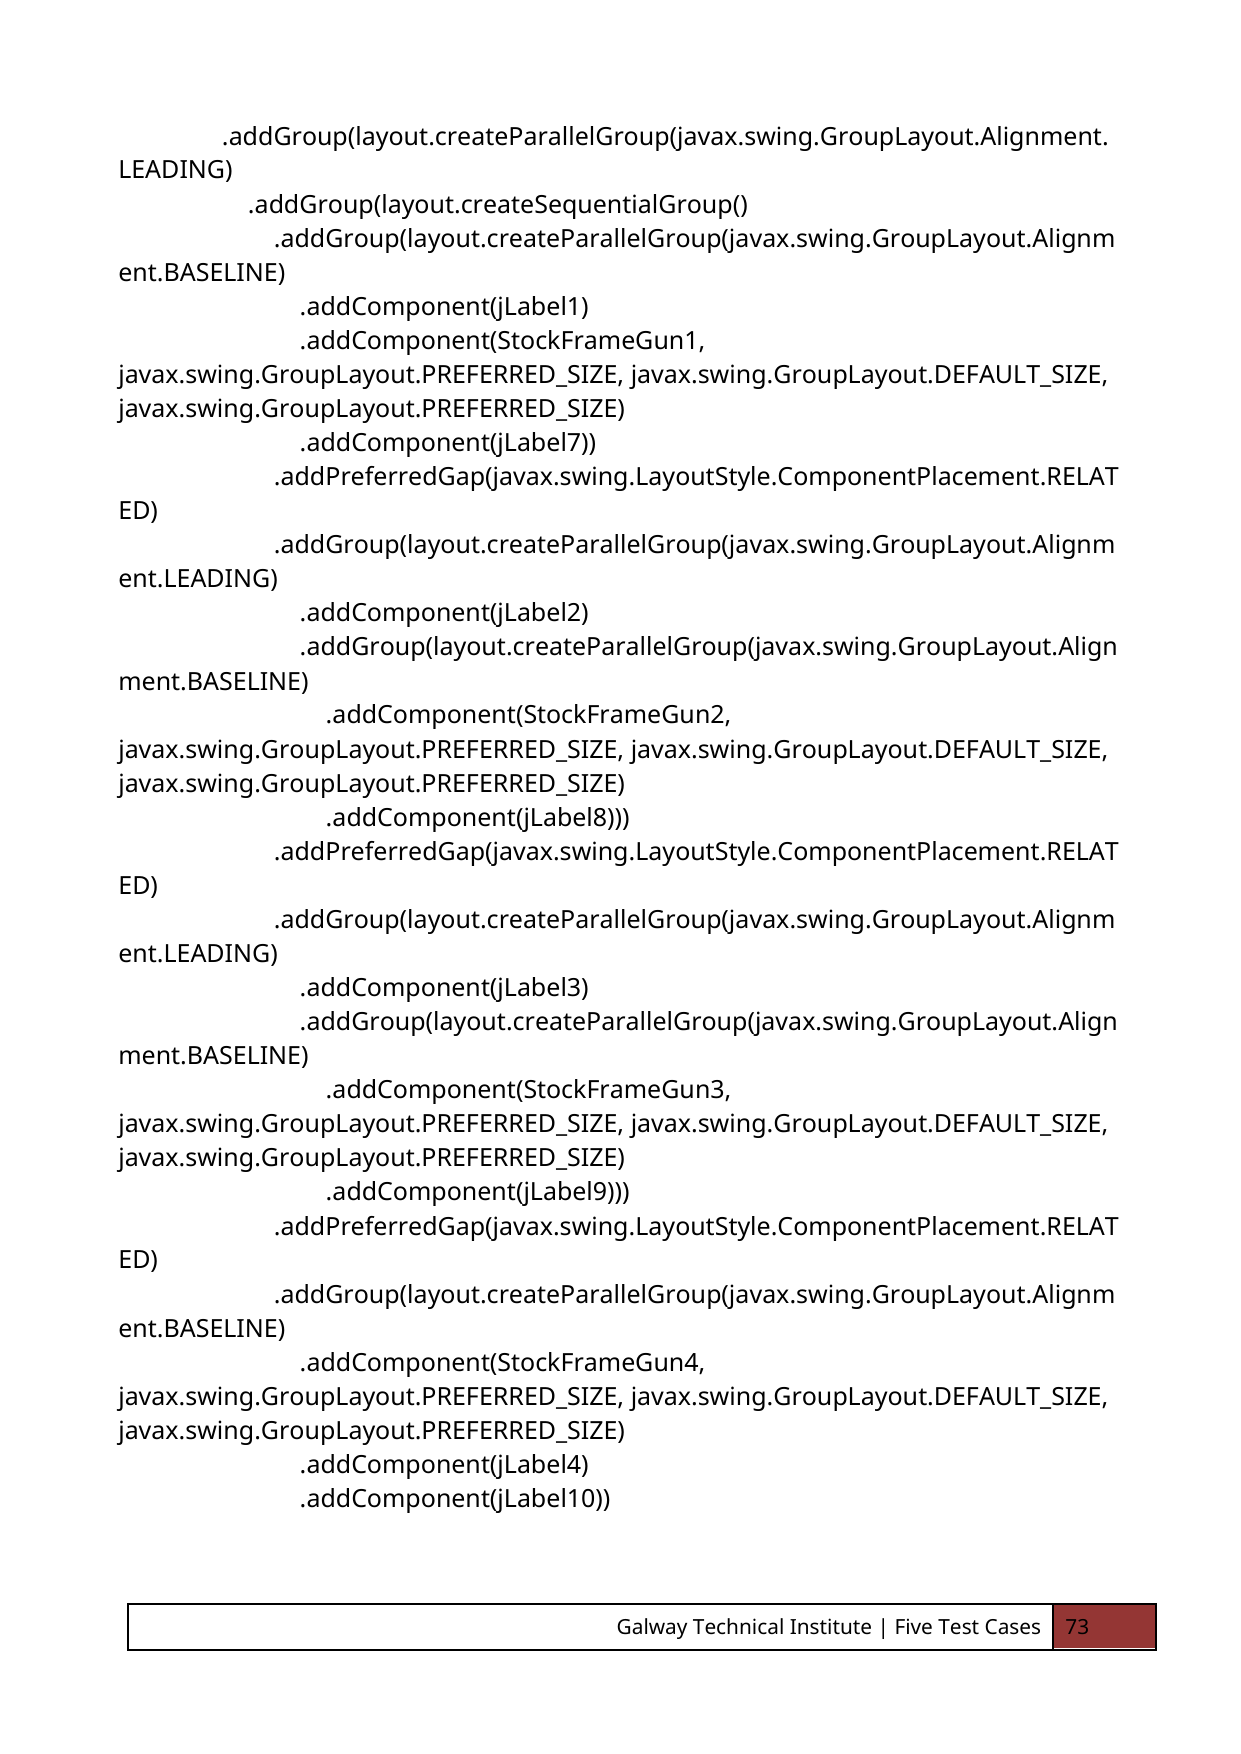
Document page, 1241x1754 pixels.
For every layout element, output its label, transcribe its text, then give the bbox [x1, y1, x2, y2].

text .addComponent(StockFrameGun4, javax.swing.GroupLayout.PREFERRED_SIZE, javax.swing.GroupLayout.DEFAULT_SIZE, javax.swing.GroupLayout.PREFERRED_SIZE) [118, 1344, 1122, 1447]
text .addComponent(StockFrameGun1, javax.swing.GroupLayout.PREFERRED_SIZE, javax.swing.GroupLayout.DEFAULT_SIZE, javax.swing.GroupLayout.PREFERRED_SIZE) [118, 322, 1122, 425]
text .addPreferredGap(javax.swing.LayoutStyle.ComponentPlacement.RELATED) [118, 833, 1122, 902]
text .addGroup(layout.createParallelGroup(javax.swing.GroupLayout.Alignment.BASELINE) [118, 220, 1122, 288]
text .addComponent(jLabel9))) [118, 1174, 1122, 1208]
text .addComponent(jLabel10)) [118, 1481, 1122, 1515]
text .addGroup(layout.createParallelGroup(javax.swing.GroupLayout.Alignment.LEADING) [118, 118, 1122, 186]
text .addGroup(layout.createParallelGroup(javax.swing.GroupLayout.Alignment.LEADING) [118, 902, 1122, 970]
text .addComponent(jLabel1) [118, 288, 1122, 322]
text .addComponent(jLabel7)) [118, 425, 1122, 459]
text .addComponent(jLabel2) [118, 595, 1122, 629]
text .addPreferredGap(javax.swing.LayoutStyle.ComponentPlacement.RELATED) [118, 459, 1122, 527]
text .addGroup(layout.createParallelGroup(javax.swing.GroupLayout.Alignment.BASELINE) [118, 1276, 1122, 1344]
text .addGroup(layout.createParallelGroup(javax.swing.GroupLayout.Alignment.BASELINE) [118, 1004, 1122, 1072]
text .addGroup(layout.createParallelGroup(javax.swing.GroupLayout.Alignment.LEADING) [118, 527, 1122, 595]
text .addGroup(layout.createParallelGroup(javax.swing.GroupLayout.Alignment.BASELINE) [118, 629, 1122, 697]
text .addComponent(StockFrameGun3, javax.swing.GroupLayout.PREFERRED_SIZE, javax.swing.GroupLayout.DEFAULT_SIZE, javax.swing.GroupLayout.PREFERRED_SIZE) [118, 1072, 1122, 1174]
text .addComponent(jLabel4) [118, 1447, 1122, 1481]
text .addPreferredGap(javax.swing.LayoutStyle.ComponentPlacement.RELATED) [118, 1208, 1122, 1276]
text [118, 186, 1122, 220]
text .addComponent(StockFrameGun2, javax.swing.GroupLayout.PREFERRED_SIZE, javax.swing.GroupLayout.DEFAULT_SIZE, javax.swing.GroupLayout.PREFERRED_SIZE) [118, 697, 1122, 799]
text .addComponent(jLabel8))) [118, 799, 1122, 833]
text .addComponent(jLabel3) [118, 970, 1122, 1004]
